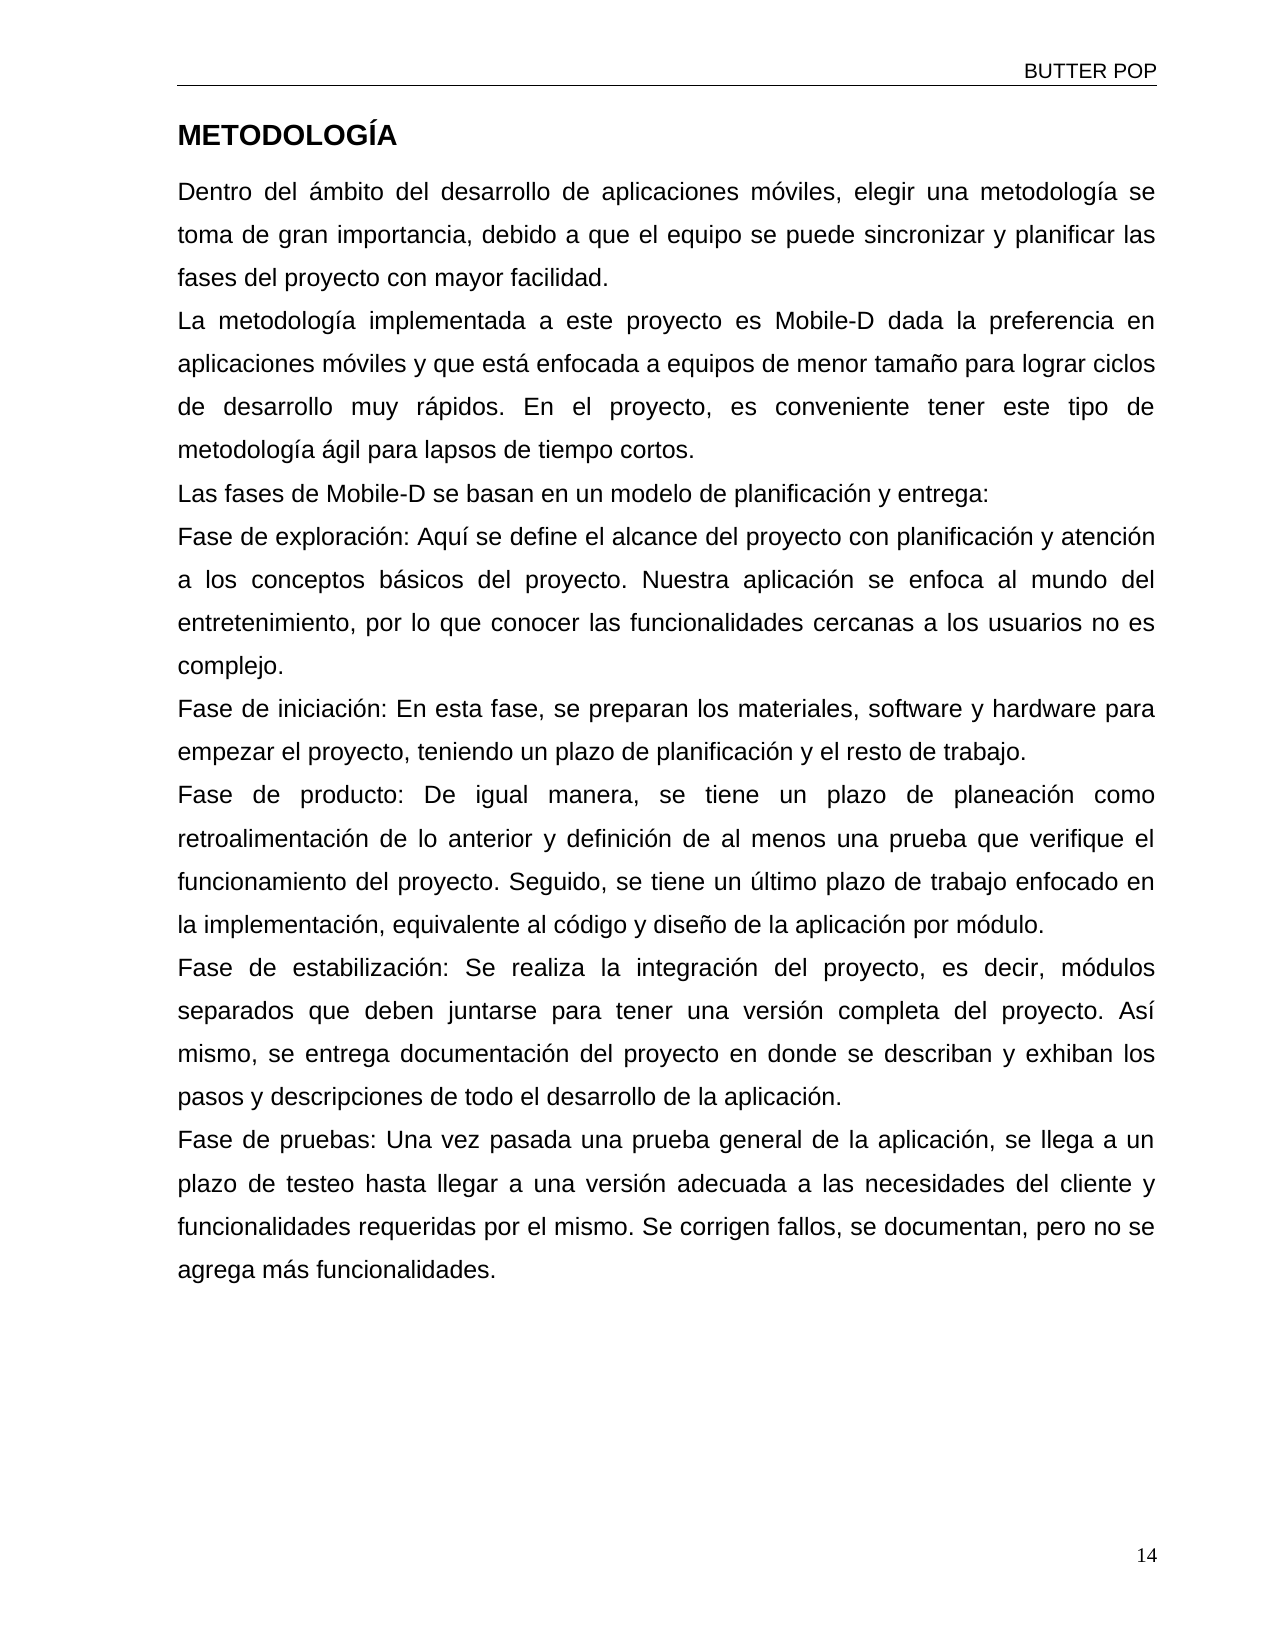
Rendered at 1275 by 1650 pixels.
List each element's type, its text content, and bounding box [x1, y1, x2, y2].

text Dentro del ámbito del desarrollo de aplicaciones móviles, elegir una metodología se toma de gran importancia, debido a que el equipo se puede sincronizar y planificar las fases del proyecto con mayor facilidad. [177, 177, 1157, 292]
text Fase de pruebas: Una vez pasada una prueba general de la aplicación, se llega a un plazo de testeo hasta llegar a una versión adecuada a las necesidades del cliente y funcionalidades requeridas por el mismo. Se corrigen fallos, se documentan, pero no se agrega más funcionalidades. [177, 1126, 1157, 1284]
text Fase de iniciación: En esta fase, se preparan los materiales, software y hardware para empezar el proyecto, teniendo un plazo de planificación y el resto de trabajo. [177, 694, 1157, 766]
text Fase de exploración: Aquí se define el alcance del proyecto con planificación y atención a los conceptos básicos del proyecto. Nuestra aplicación se enfoca al mundo del entretenimiento, por lo que conocer las funcionalidades cercanas a los usuarios no es complejo. [177, 522, 1157, 680]
text Fase de estabilización: Se realiza la integración del proyecto, es decir, módulos separados que deben juntarse para tener una versión completa del proyecto. Así mismo, se entrega documentación del proyecto en donde se describan y exhiban los pasos y descripciones de todo el desarrollo de la aplicación. [177, 953, 1157, 1111]
text La metodología implementada a este proyecto es Mobile-D dada la preferencia en aplicaciones móviles y que está enfocada a equipos de menor tamaño para lograr ciclos de desarrollo muy rápidos. En el proyecto, es conveniente tener este tipo de metodología ágil para lapsos de tiempo cortos. [177, 306, 1157, 464]
subtitle METODOLOGÍA [177, 118, 1157, 152]
text Las fases de Mobile-D se basan en un modelo de planificación y entrega: [177, 479, 1157, 507]
text Fase de producto: De igual manera, se tiene un plazo de planeación como retroalimentación de lo anterior y definición de al menos una prueba que verifique el funcionamiento del proyecto. Seguido, se tiene un último plazo de trabajo enfocado en la implementación, equivalente al código y diseño de la aplicación por módulo. [177, 781, 1157, 939]
